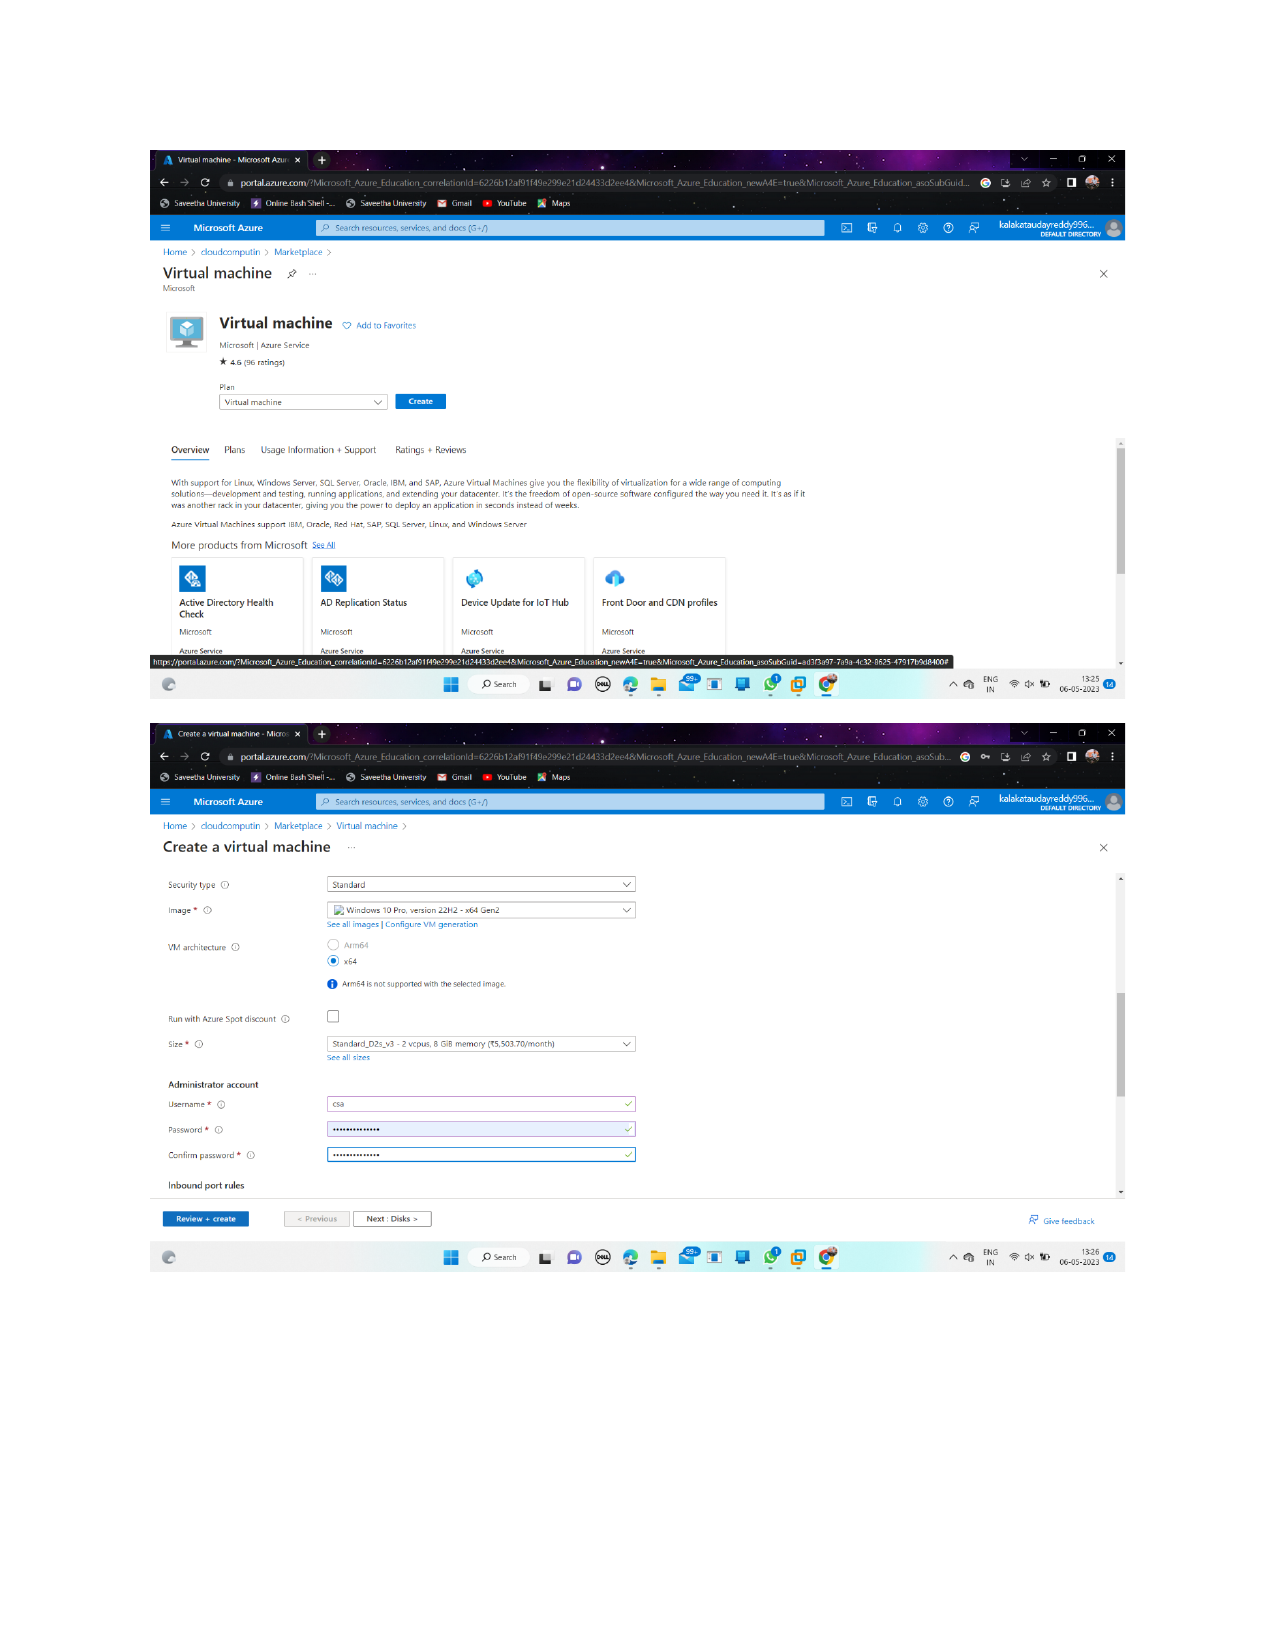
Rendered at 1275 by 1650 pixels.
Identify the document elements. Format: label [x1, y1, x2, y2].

picture [150, 150, 1125, 699]
picture [150, 723, 1125, 1272]
